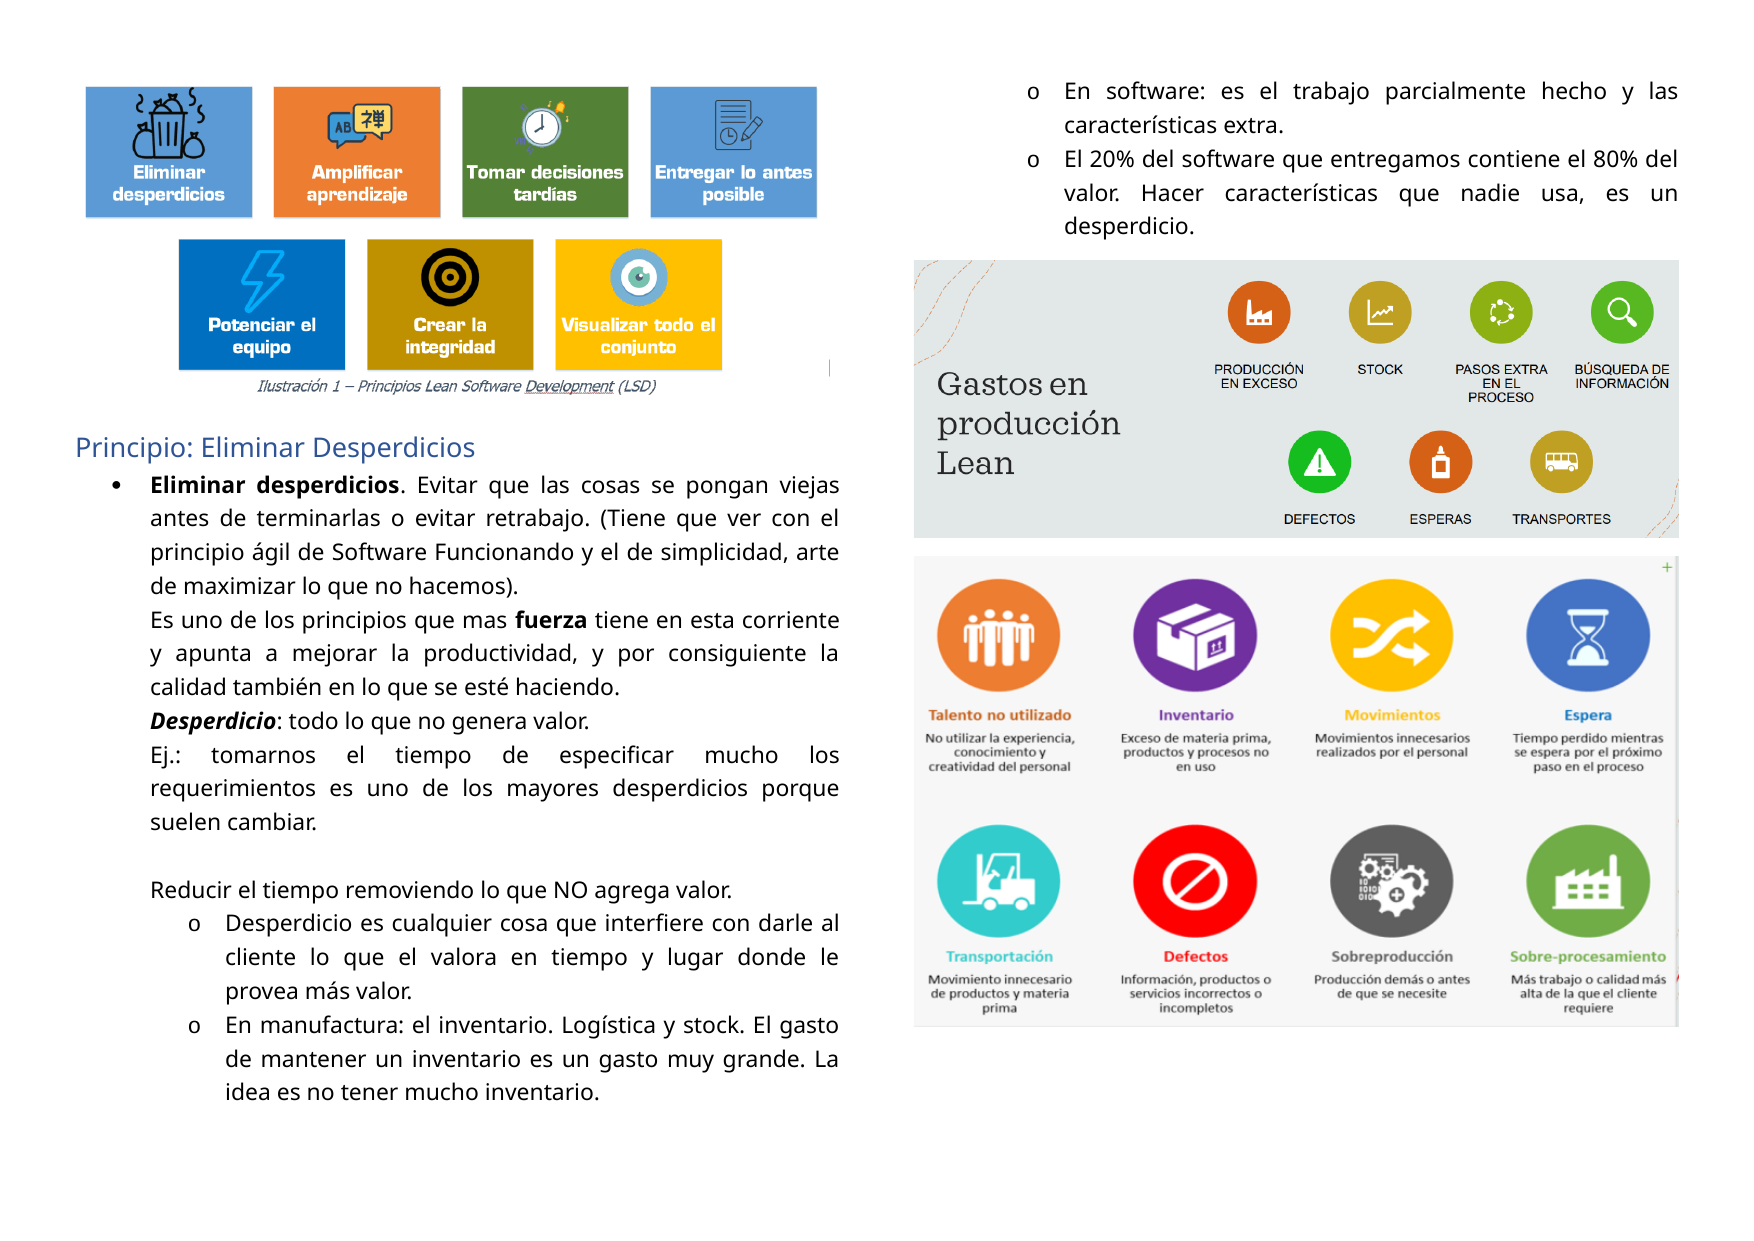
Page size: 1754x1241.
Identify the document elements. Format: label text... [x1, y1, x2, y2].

list Reducir el tiempo removiendo lo que NO agrega valor. [150, 873, 840, 905]
list Eliminar desperdicios. Evitar que las cosas se pongan viejas antes de terminarlas o evitar retrabajo. (Tiene que ver con el principio ágil de Software Funcionando y el de simplicidad, arte de maximizar lo que no hacemos). [112, 468, 840, 601]
list Desperdicio es cualquier cosa que interfiere con darle al cliente lo que el valora en tiempo y lugar donde le provea más valor. [187, 907, 840, 1006]
list El 20% del software que entregamos contiene el 80% del valor. Hacer características que nadie usa, es un desperdicio. [1026, 143, 1679, 241]
list Es uno de los principios que mas fuerza tiene en esta corriente y apunta a mejorar la productividad, y por consiguiente la calidad también en lo que se esté haciendo. [150, 603, 840, 702]
list En software: es el trabajo parcialmente hecho y las características extra. [1026, 75, 1679, 140]
picture [913, 260, 1679, 538]
picture [75, 75, 830, 402]
list En manufactura: el inventario. Logística y stock. El gasto de mantener un inventario es un gasto muy grande. La idea es no tener mucho inventario. [187, 1009, 840, 1107]
list Desperdicio: todo lo que no genera valor. [150, 705, 840, 736]
picture [913, 556, 1679, 1027]
subtitle Principio: Eliminar Desperdicios [75, 429, 840, 466]
list Ej.: tomarnos el tiempo de especificar mucho los requerimientos es uno de los mayores desperdicios porque suelen cambiar. [150, 738, 840, 837]
